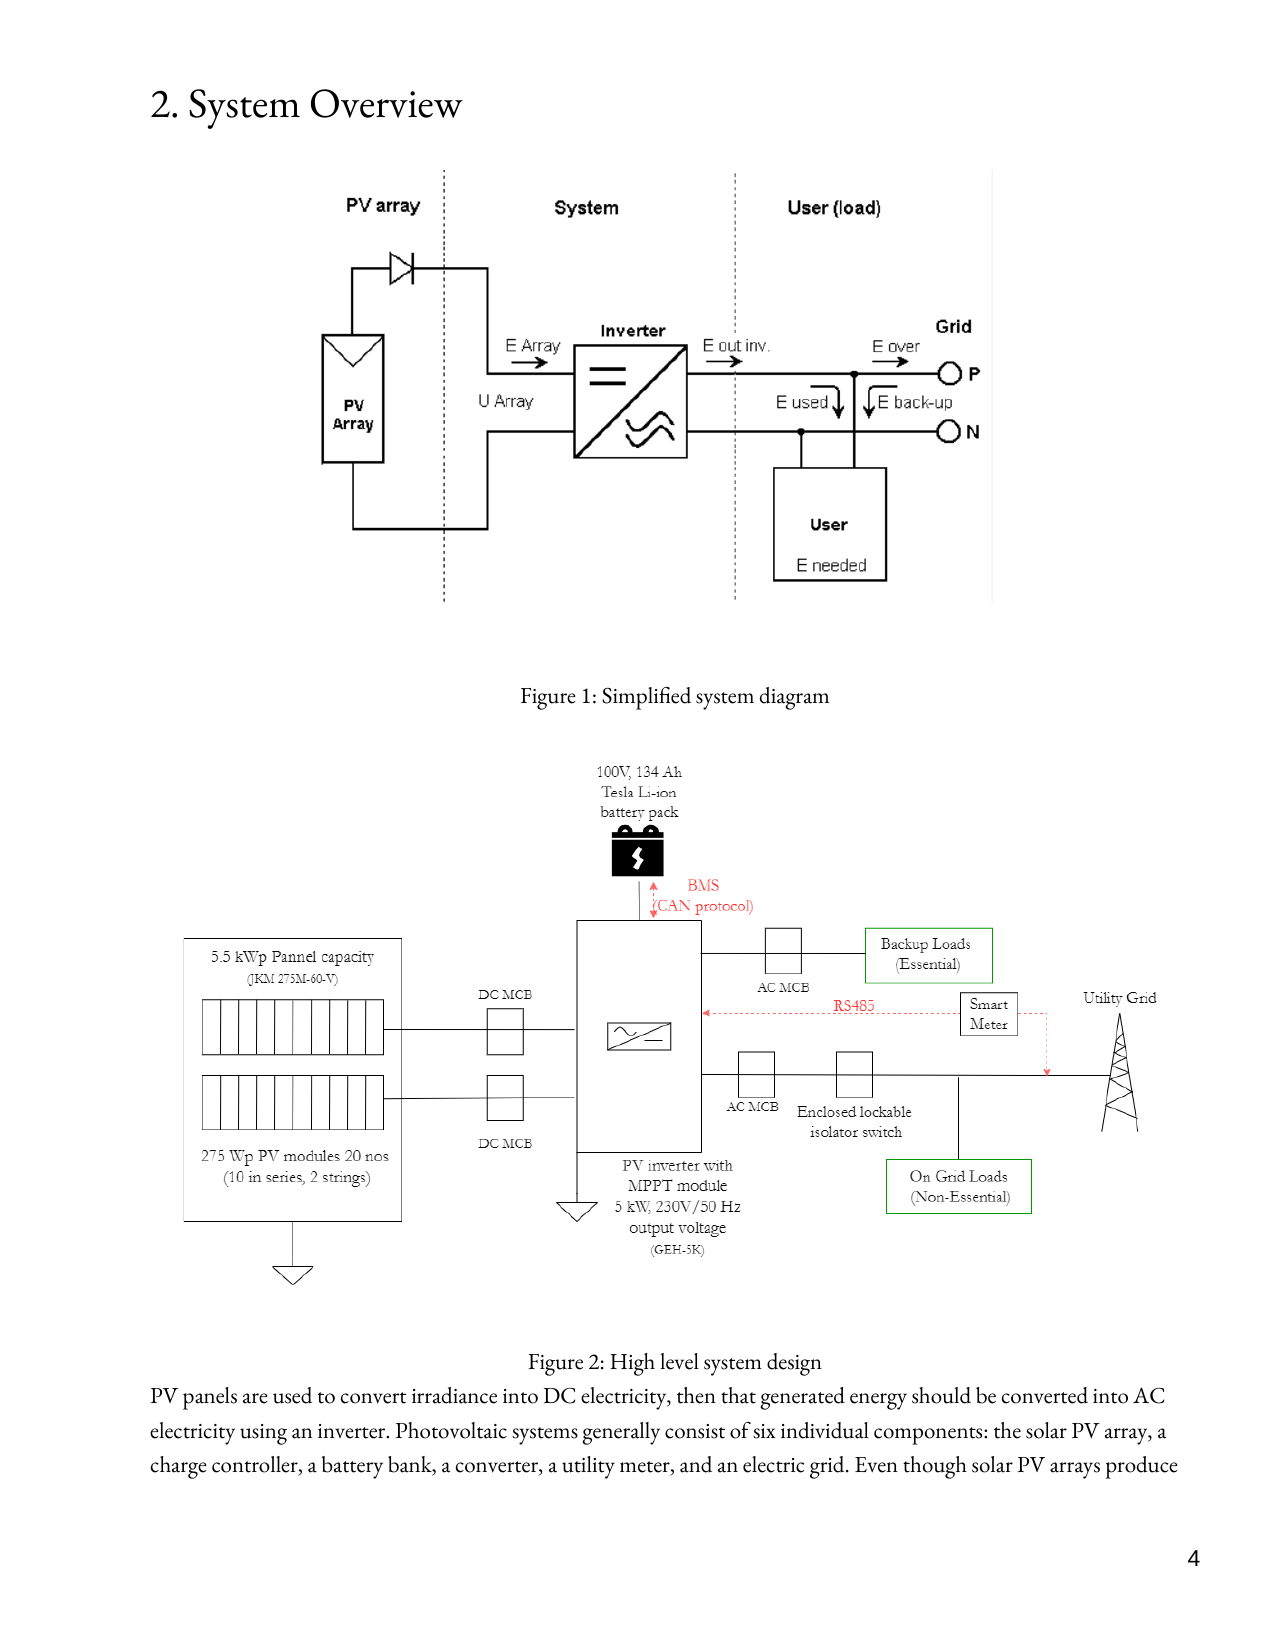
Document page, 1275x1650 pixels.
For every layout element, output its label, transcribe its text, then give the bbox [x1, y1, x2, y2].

text Figure 1: Simplified system diagram [150, 680, 1200, 710]
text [150, 1381, 1200, 1479]
picture [296, 170, 993, 602]
picture [183, 755, 1166, 1285]
subtitle 2. System Overview [150, 75, 1200, 129]
text Figure 2: High level system design [150, 1346, 1200, 1376]
